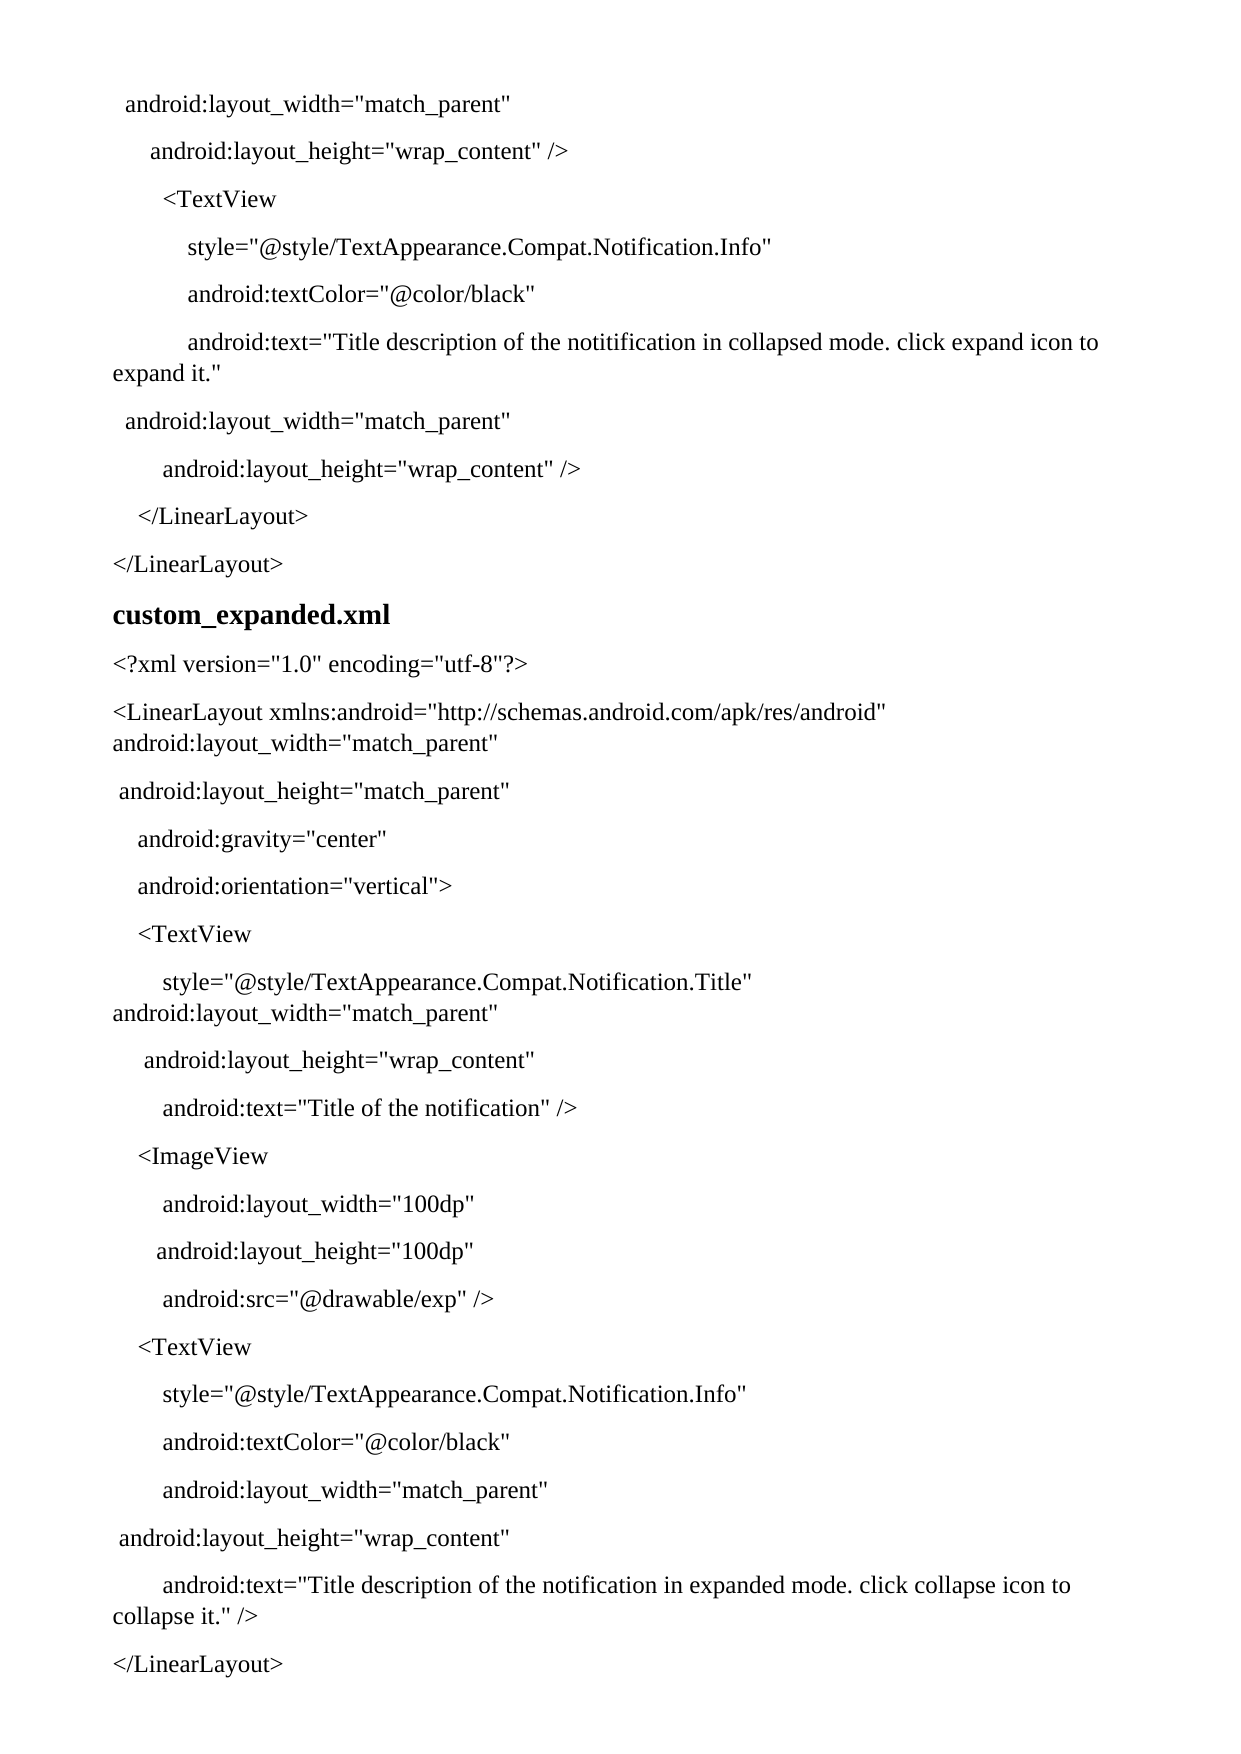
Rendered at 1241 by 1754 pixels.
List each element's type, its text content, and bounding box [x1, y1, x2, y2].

text android:layout_width="match_parent" [112, 1475, 1135, 1504]
text android:layout_width="match_parent" [112, 406, 1135, 435]
text custom_expanded.xml [112, 597, 1135, 630]
text android:layout_height="wrap_content" [112, 1523, 1135, 1551]
text android:layout_width="100dp" [112, 1189, 1135, 1217]
text <TextView [112, 919, 1135, 948]
text android:text="Title description of the notification in expanded mode. click collapse icon to collapse it." /> [112, 1570, 1135, 1630]
text </LinearLayout> [112, 1649, 1135, 1678]
text style="@style/TextAppearance.Compat.Notification.Title" android:layout_width="match_parent" [112, 967, 1135, 1027]
text android:layout_height="wrap_content" [112, 1046, 1135, 1074]
text <TextView [112, 184, 1135, 213]
text android:orientation="vertical"> [112, 871, 1135, 900]
text android:src="@drawable/exp" /> [112, 1284, 1135, 1313]
text <TextView [112, 1332, 1135, 1361]
text <?xml version="1.0" encoding="utf-8"?> [112, 649, 1135, 678]
text android:gravity="center" [112, 824, 1135, 852]
text style="@style/TextAppearance.Compat.Notification.Info" [112, 1379, 1135, 1408]
text </LinearLayout> [112, 549, 1135, 578]
text android:textColor="@color/black" [112, 279, 1135, 308]
text android:layout_width="match_parent" [112, 89, 1135, 117]
text android:layout_height="match_parent" [112, 776, 1135, 805]
text android:textColor="@color/black" [112, 1427, 1135, 1456]
text android:layout_height="wrap_content" /> [112, 454, 1135, 482]
text style="@style/TextAppearance.Compat.Notification.Info" [112, 232, 1135, 261]
text android:layout_height="wrap_content" /> [112, 136, 1135, 165]
text android:text="Title of the notification" /> [112, 1093, 1135, 1122]
text <LinearLayout xmlns:android="http://schemas.android.com/apk/res/android" android:layout_width="match_parent" [112, 697, 1135, 757]
text <ImageView [112, 1141, 1135, 1170]
text android:layout_height="100dp" [112, 1236, 1135, 1265]
text </LinearLayout> [112, 501, 1135, 530]
text android:text="Title description of the notitification in collapsed mode. click expand icon to expand it." [112, 327, 1135, 387]
